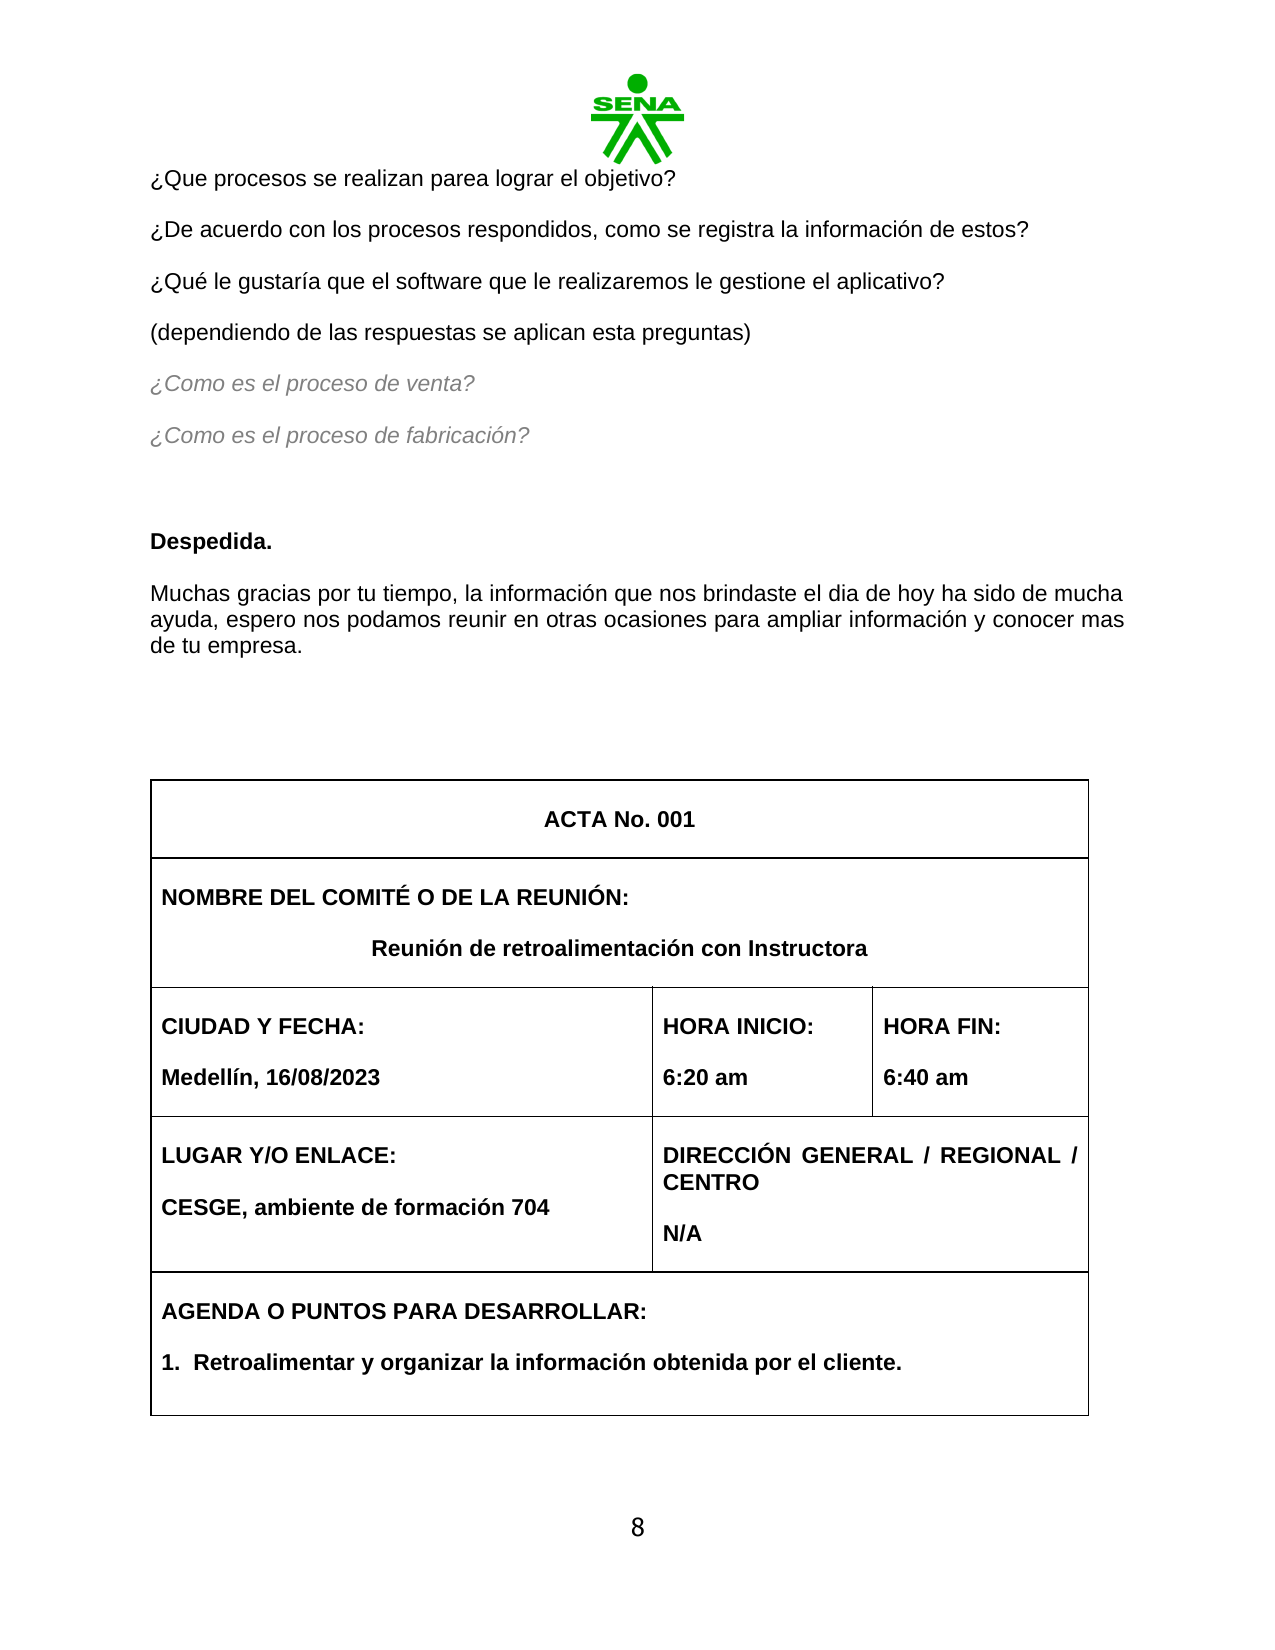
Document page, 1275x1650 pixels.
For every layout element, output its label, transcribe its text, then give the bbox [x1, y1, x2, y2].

table_cell HORA INICIO: 6:20 am [653, 988, 872, 1116]
table_cell NOMBRE DEL COMITÉ O DE LA REUNIÓN: Reunión de retroalimentación con Instructora [152, 859, 1088, 986]
text ¿De acuerdo con los procesos respondidos, como se registra la información de estos? [150, 216, 1125, 243]
table_cell CIUDAD Y FECHA: Medellín, 16/08/2023 [152, 988, 652, 1116]
text ¿Qué le gustaría que el software que le realizaremos le gestione el aplicativo? [150, 268, 1125, 294]
text Muchas gracias por tu tiempo, la información que nos brindaste el dia de hoy ha sido de mucha ayuda, espero nos podamos reunir en otras ocasiones para ampliar información y conocer mas de tu empresa. [150, 580, 1125, 659]
table_cell LUGAR Y/O ENLACE: CESGE, ambiente de formación 704 [152, 1117, 652, 1271]
text Despedida. [150, 528, 1125, 555]
text ¿Como es el proceso de fabricación? [150, 422, 1125, 448]
text ¿Que procesos se realizan parea lograr el objetivo? [150, 165, 1125, 191]
text (dependiendo de las respuestas se aplican esta preguntas) [150, 319, 1125, 345]
table_cell HORA FIN: 6:40 am [873, 988, 1088, 1116]
table_cell DIRECCIÓN GENERAL / REGIONAL / CENTRO N/A [653, 1117, 1088, 1271]
table_cell AGENDA O PUNTOS PARA DESARROLLAR: 1. Retroalimentar y organizar la información obtenida por el cliente. [152, 1273, 1088, 1415]
picture [591, 73, 685, 165]
table_header ACTA No. 001 [152, 781, 1088, 857]
text ¿Como es el proceso de venta? [150, 370, 1125, 397]
